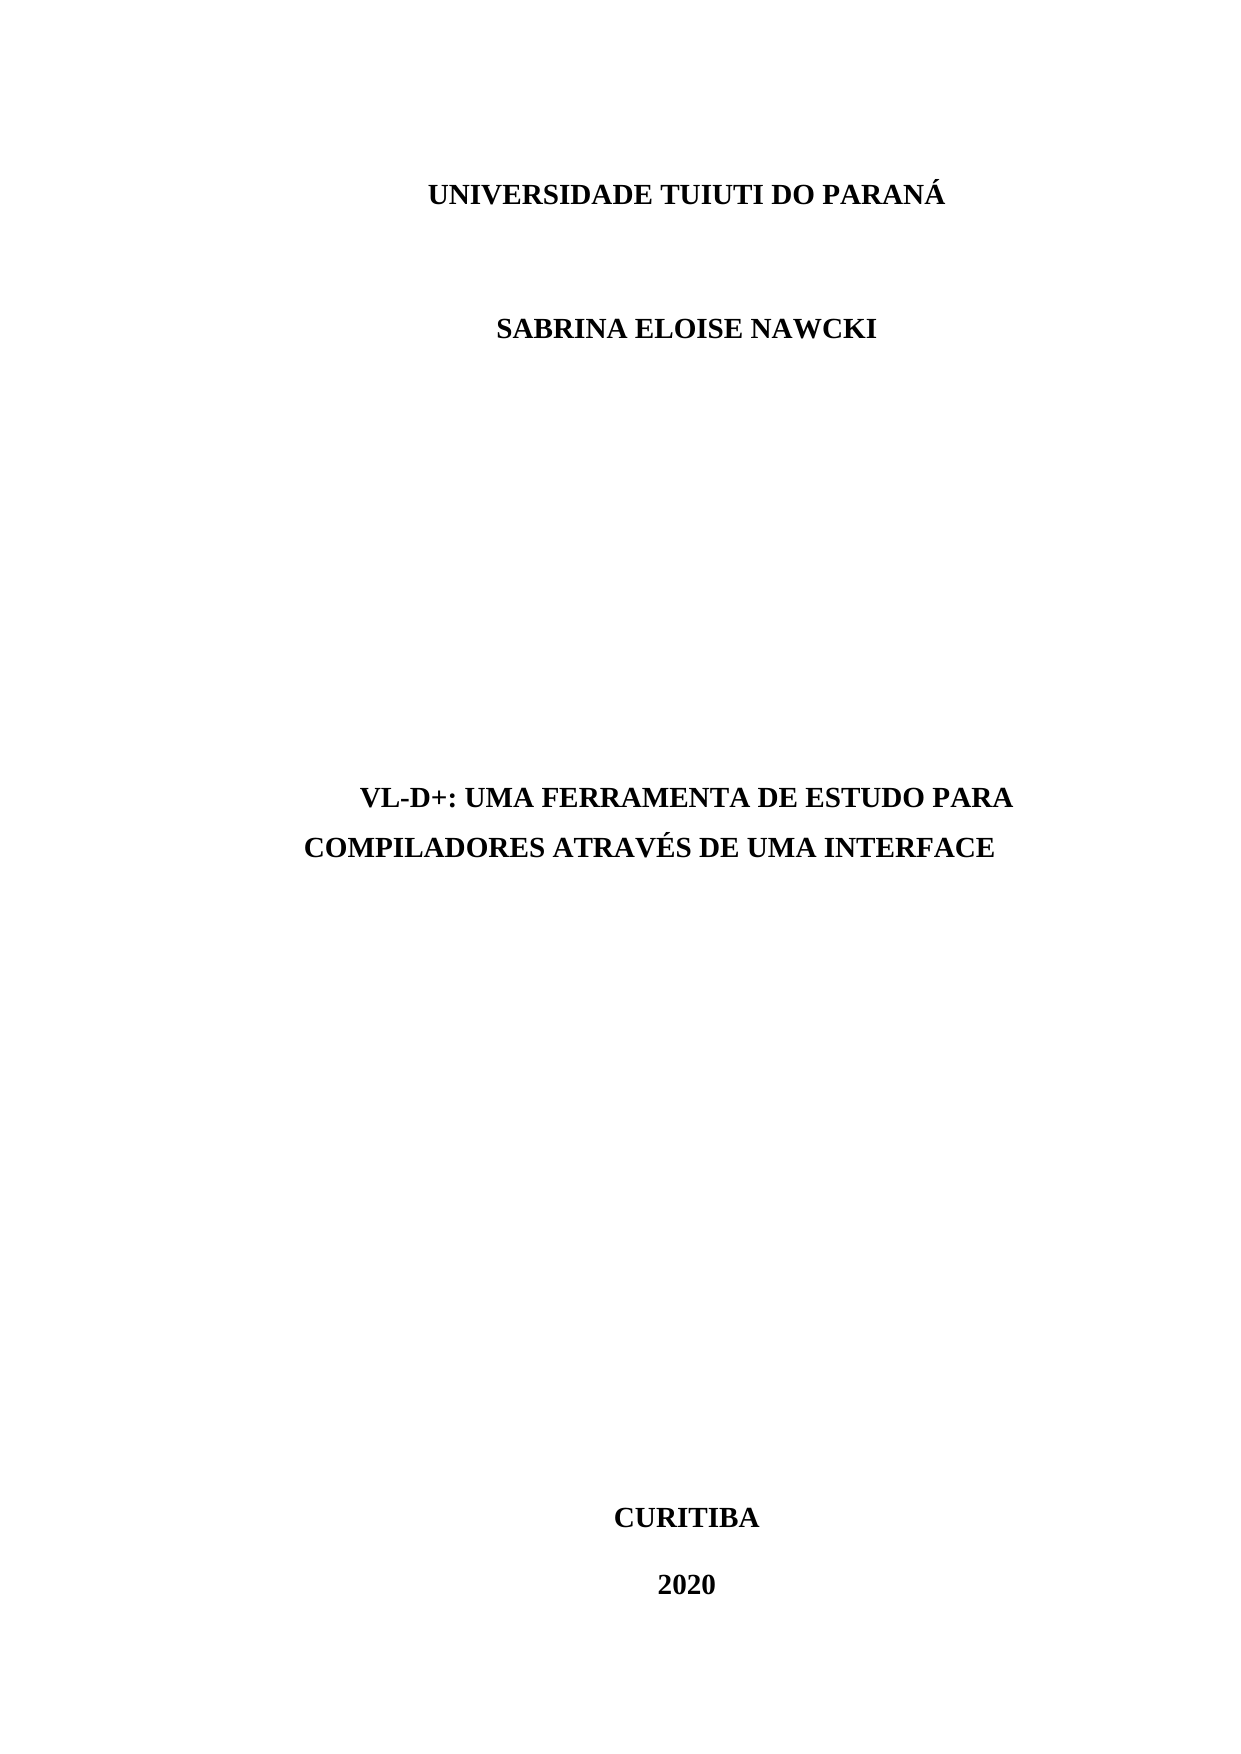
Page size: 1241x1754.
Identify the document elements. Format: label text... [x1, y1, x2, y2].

text 2020 [177, 1567, 1122, 1601]
text UNIVERSIDADE TUIUTI DO PARANÁ [177, 177, 1122, 211]
text VL-D+: UMA FERRAMENTA DE ESTUDO PARA COMPILADORES ATRAVÉS DE UMA INTERFACE [177, 780, 1122, 864]
text CURITIBA [177, 1500, 1122, 1534]
text SABRINA ELOISE NAWCKI [177, 311, 1122, 345]
